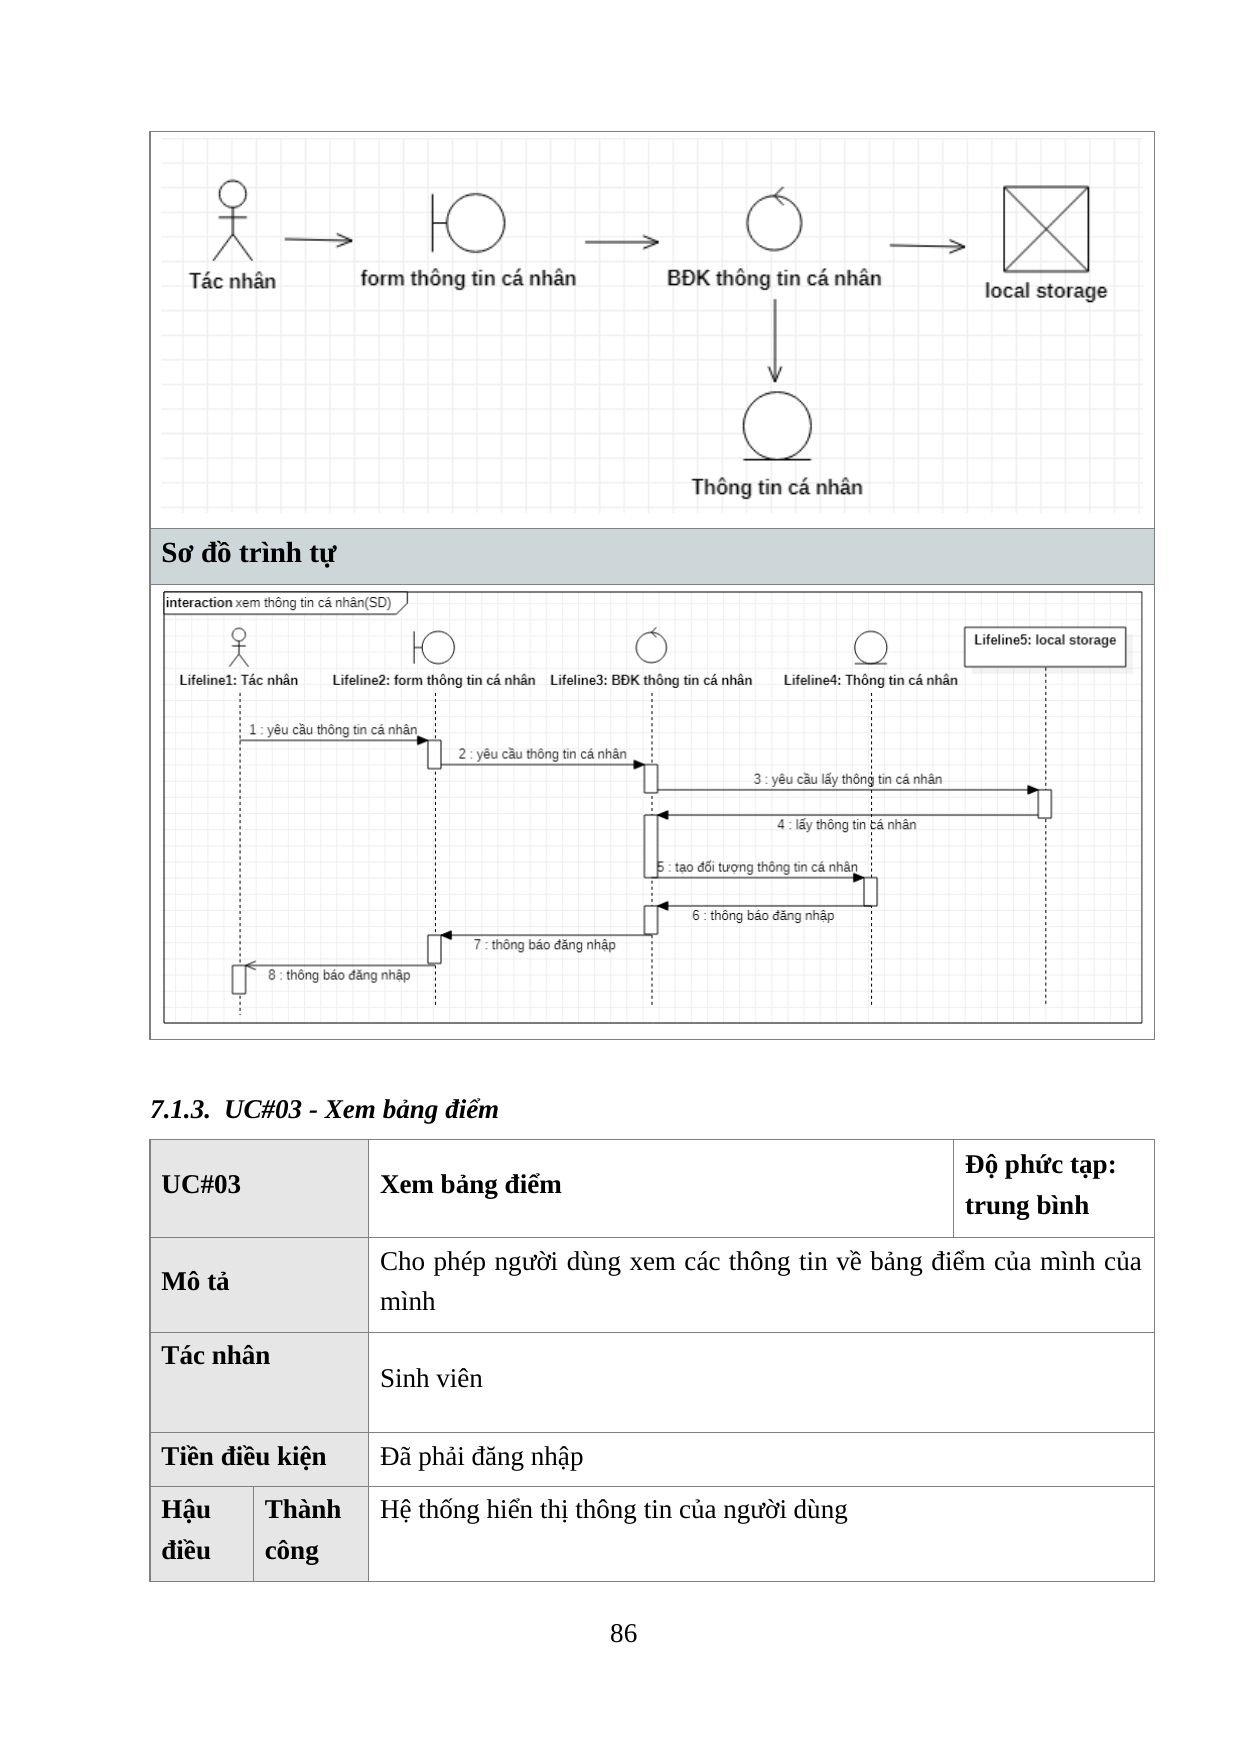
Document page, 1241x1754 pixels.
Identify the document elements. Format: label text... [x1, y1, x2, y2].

table_header UC#03 [151, 1140, 368, 1237]
table_cell Đã phải đăng nhập [369, 1433, 1154, 1486]
table_cell Tác nhân [151, 1333, 368, 1432]
picture [161, 591, 1143, 1024]
table_cell Sinh viên [369, 1333, 1154, 1432]
table_cell Hậu điều kiện [151, 1487, 253, 1581]
table_header Xem bảng điểm [369, 1140, 953, 1237]
table_header Độ phức tạp: trung bình [954, 1140, 1154, 1237]
table_cell Cho phép người dùng xem các thông tin về bảng điểm của mình của mình [369, 1238, 1154, 1332]
table_cell [151, 132, 1154, 528]
table_cell [151, 585, 1154, 1039]
table_cell Thành công [254, 1487, 368, 1581]
table_cell Hệ thống hiển thị thông tin của người dùng [369, 1487, 1154, 1581]
subtitle UC#03 - Xem bảng điểm [150, 1093, 1090, 1124]
table_cell Sơ đồ trình tự [151, 529, 1154, 584]
table_cell Mô tả [151, 1238, 368, 1332]
table_cell Tiền điều kiện [151, 1433, 368, 1486]
picture [161, 138, 1143, 513]
